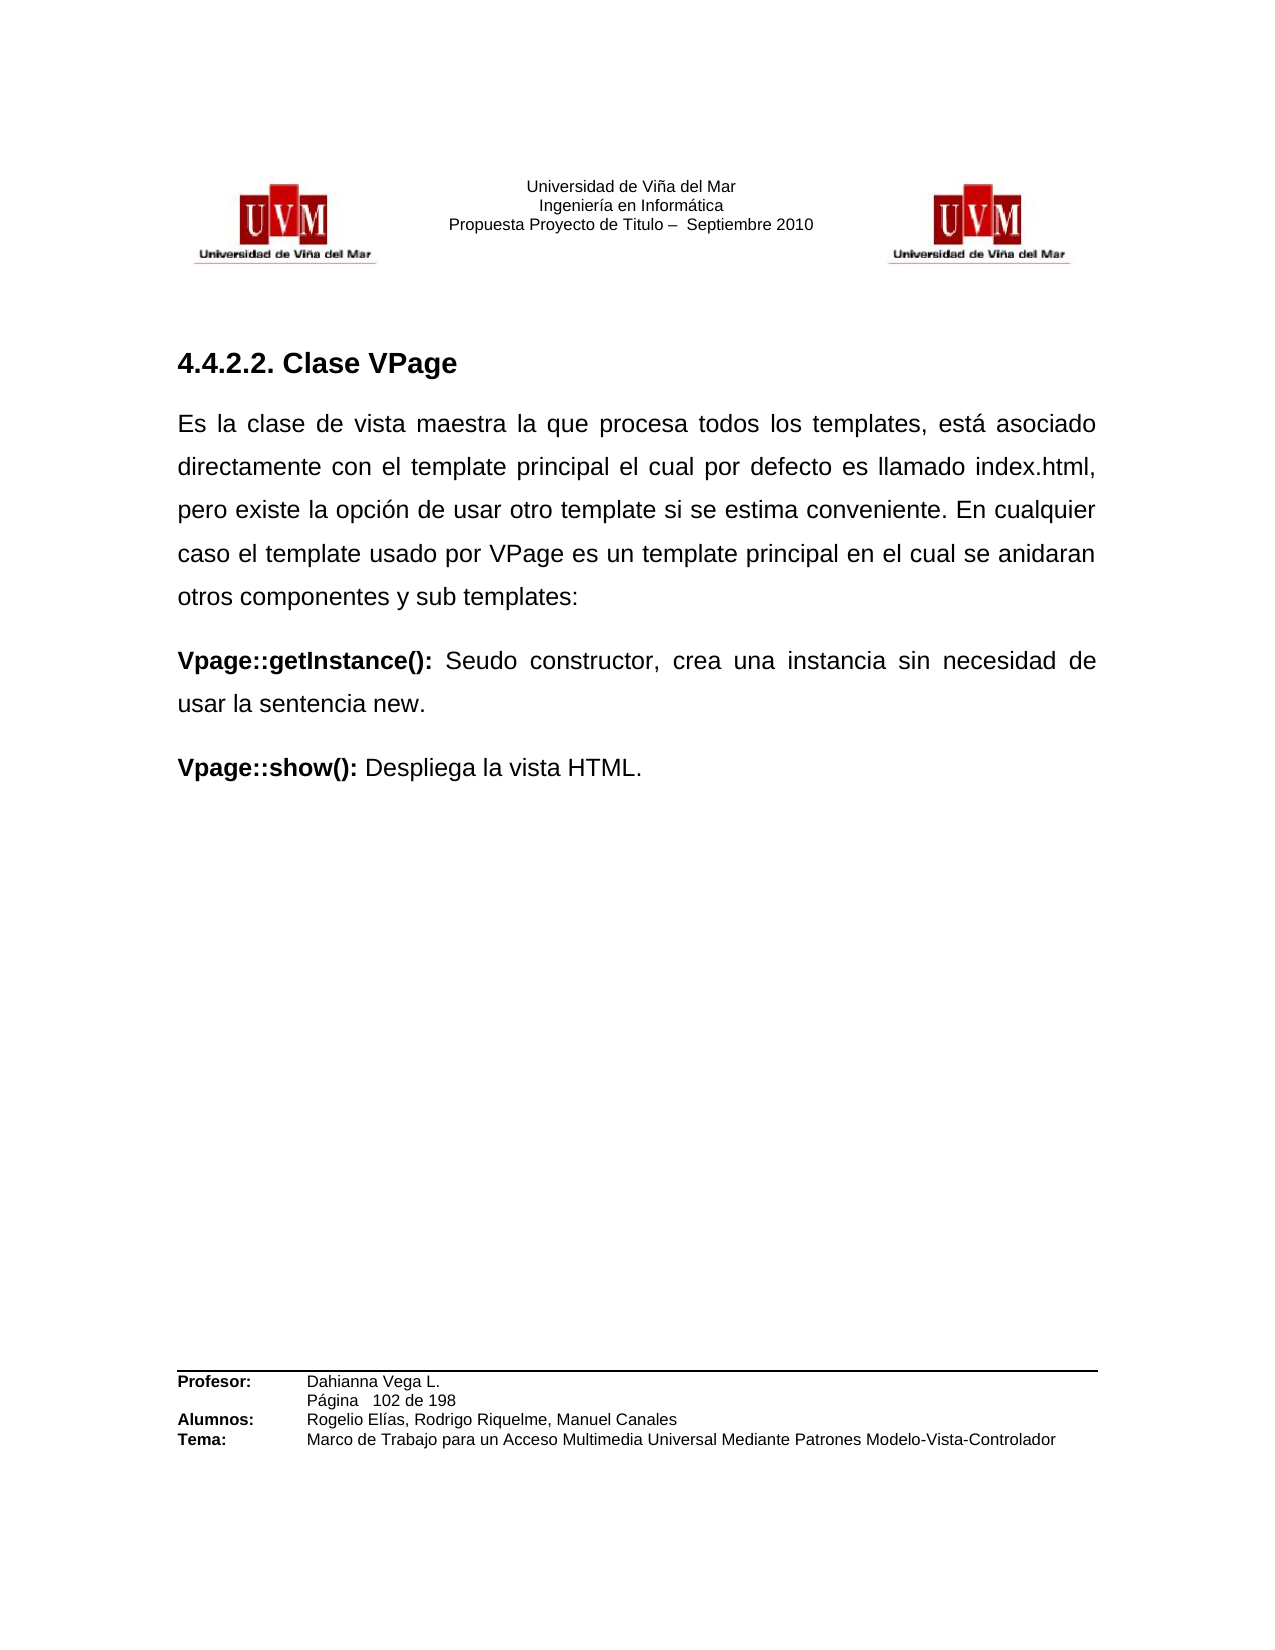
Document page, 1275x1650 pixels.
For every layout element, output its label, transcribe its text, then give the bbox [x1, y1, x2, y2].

picture [177, 176, 390, 267]
picture [871, 176, 1084, 267]
text Es la clase de vista maestra la que procesa todos los templates, está asociado directamente con el template principal el cual por defecto es llamado index.html, pero existe la opción de usar otro template si se estima conveniente. En cualquier caso el template usado por VPage es un template principal en el cual se anidaran otros componentes y sub templates: [177, 409, 1098, 610]
subtitle 4.4.2.2. Clase VPage [177, 346, 1098, 380]
text Vpage::show(): Despliega la vista HTML. [177, 753, 1098, 781]
text Vpage::getInstance(): Seudo constructor, crea una instancia sin necesidad de usar la sentencia new. [177, 646, 1098, 717]
